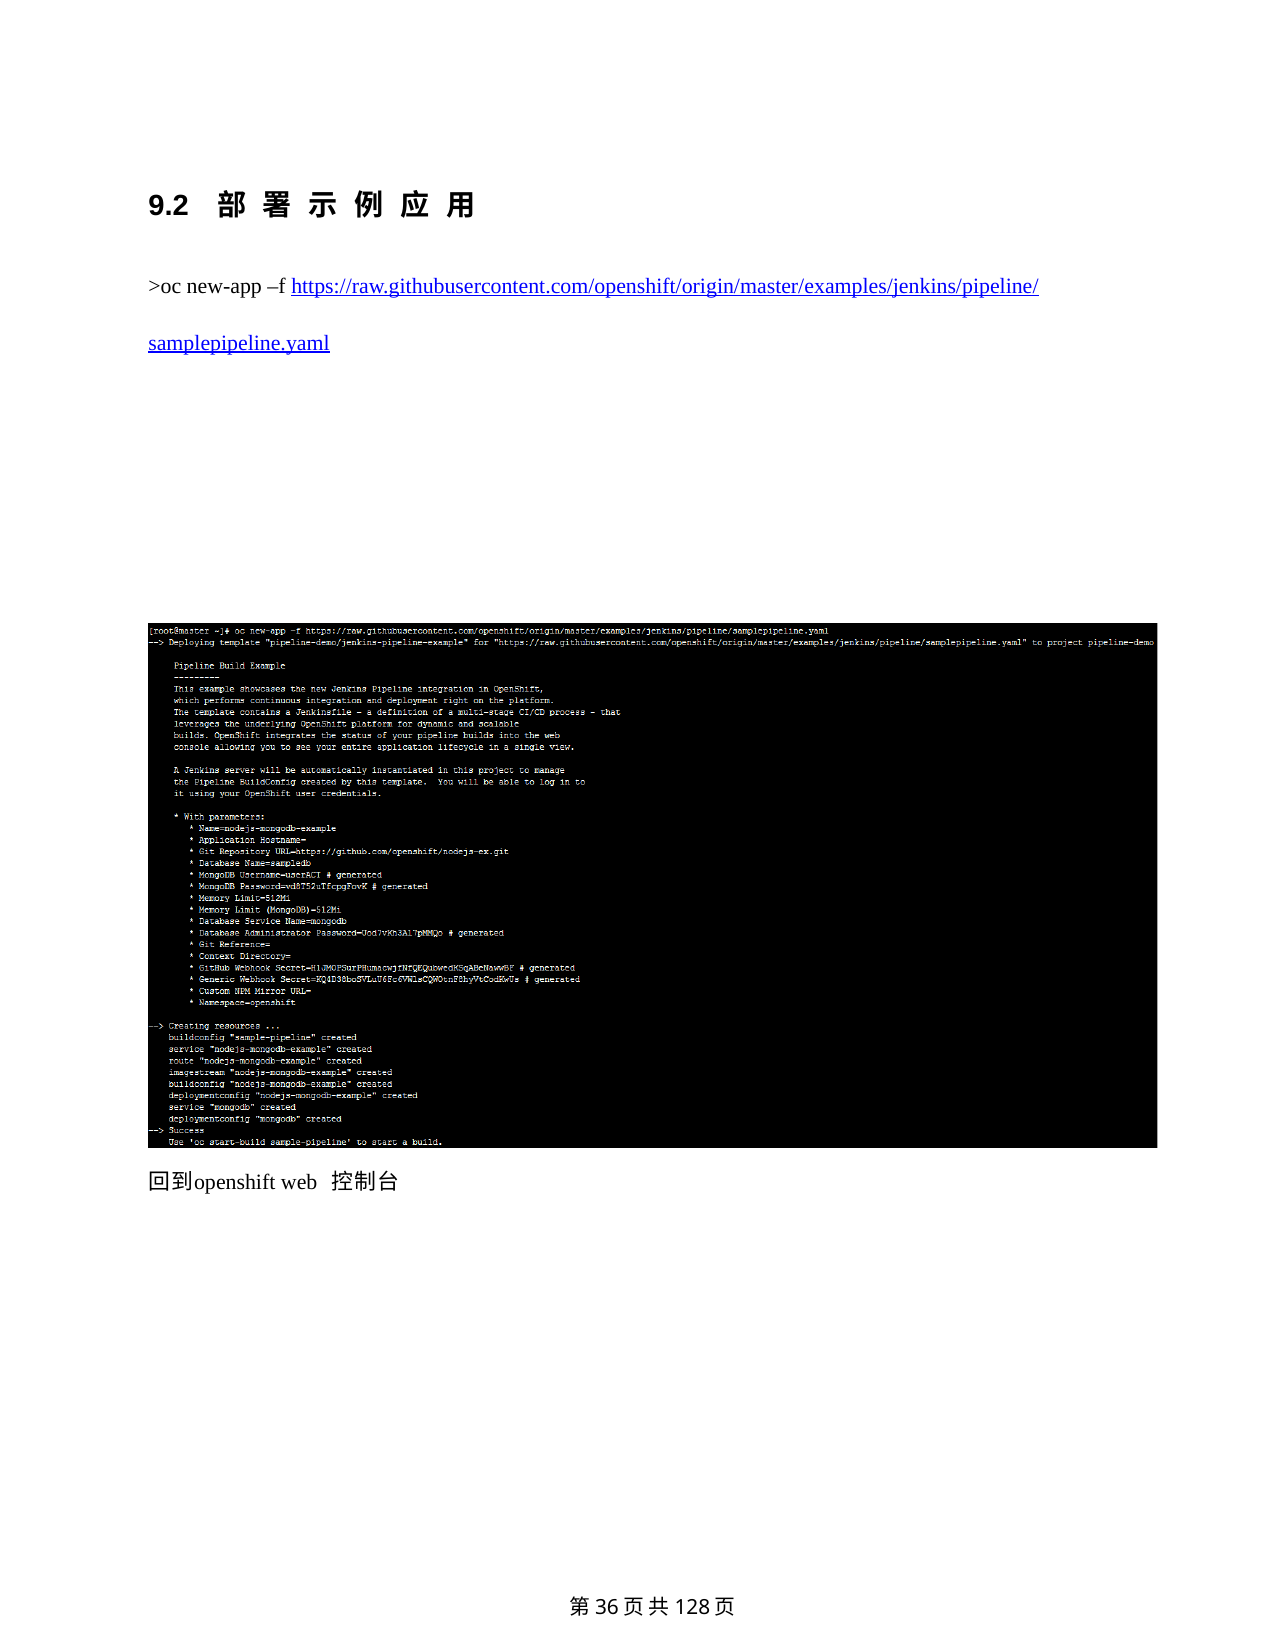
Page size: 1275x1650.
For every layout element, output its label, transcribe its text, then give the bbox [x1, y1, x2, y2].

text 回到openshift web控制台 [148, 1161, 1156, 1198]
subtitle 部署示例应用 [148, 165, 1156, 240]
picture [148, 623, 1158, 1148]
text >oc new-app –f https://raw.githubusercontent.com/openshift/origin/master/examples/jenkins/pipeline/samplepipeline.yaml [148, 267, 1156, 623]
